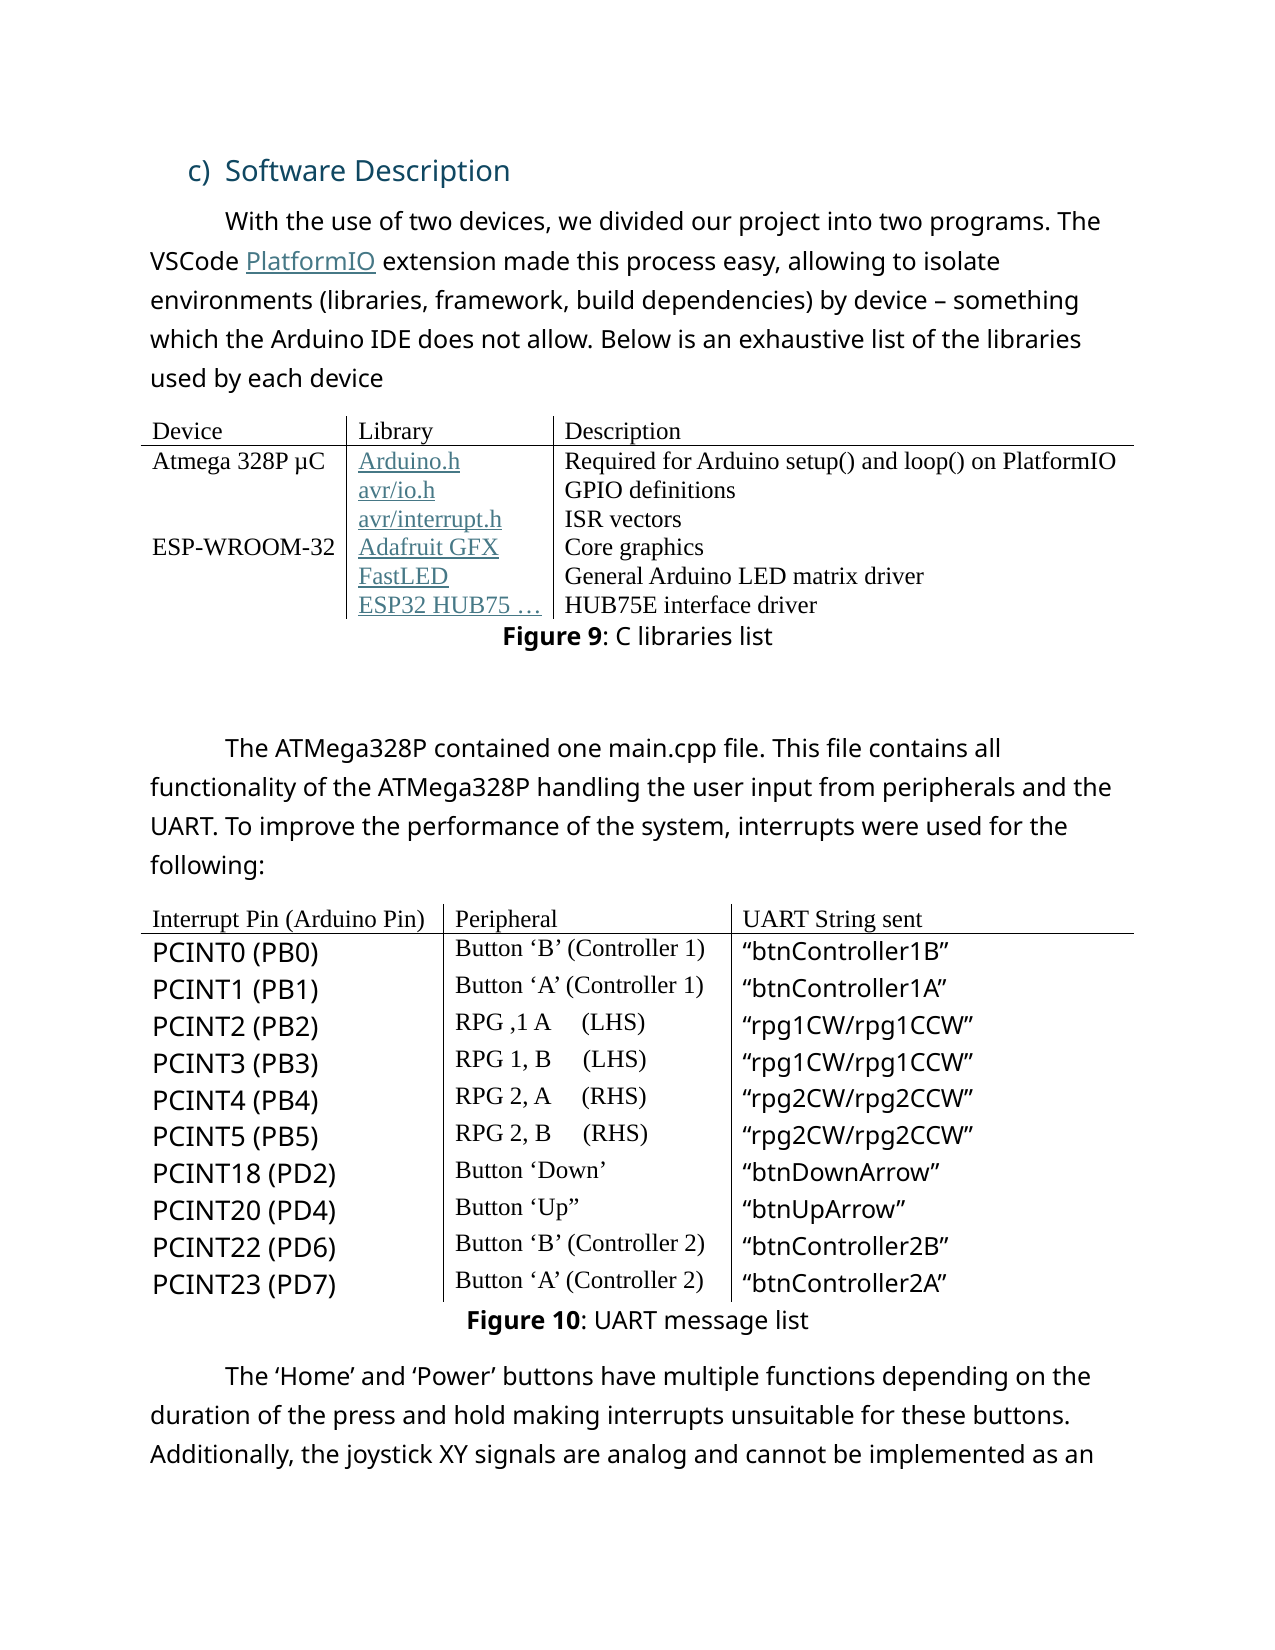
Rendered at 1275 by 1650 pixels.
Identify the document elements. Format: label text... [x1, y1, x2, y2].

table_cell Required for Arduino setup() and loop() on PlatformIO GPIO definitions ISR vectors [554, 446, 1134, 532]
table_cell PCINT0 (PB0) [141, 934, 443, 970]
table_cell PCINT18 (PD2) [141, 1155, 443, 1192]
table_cell Core graphics General Arduino LED matrix driver HUB75E interface driver [554, 533, 1134, 619]
table_cell Button ‘A’ (Controller 2) [444, 1265, 731, 1302]
table_cell PCINT2 (PB2) [141, 1007, 443, 1044]
table_cell PCINT1 (PB1) [141, 970, 443, 1007]
table_cell PCINT5 (PB5) [141, 1118, 443, 1155]
table_header Library [347, 416, 553, 445]
table_cell ESP-WROOM-32 [141, 533, 346, 619]
table_cell Adafruit GFX FastLED ESP32 HUB75 … [347, 533, 553, 619]
table_cell PCINT20 (PD4) [141, 1192, 443, 1228]
table_header UART String sent [732, 904, 1134, 932]
table_cell “btnDownArrow” [732, 1155, 1134, 1192]
table_header Peripheral [444, 904, 731, 932]
table_cell Button ‘A’ (Controller 1) [444, 970, 731, 1007]
table_cell “btnController1A” [732, 970, 1134, 1007]
table_cell “rpg2CW/rpg2CCW” [732, 1081, 1134, 1118]
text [150, 1358, 1125, 1471]
text Figure 10: UART message list [150, 1302, 1125, 1336]
text The ATMega328P contained one main.cpp file. This file contains all functionality of the ATMega328P handling the user input from peripherals and the UART. To improve the performance of the system, interrupts were used for the following: [150, 730, 1125, 882]
table_cell “btnUpArrow” [732, 1192, 1134, 1228]
table_cell “rpg1CW/rpg1CCW” [732, 1007, 1134, 1044]
text With the use of two devices, we divided our project into two programs. The VSCode PlatformIO extension made this process easy, allowing to isolate environments (libraries, framework, build dependencies) by device – something which the Arduino IDE does not allow. Below is an exhaustive list of the libraries used by each device [150, 204, 1125, 395]
table_cell Button ‘Down’ [444, 1155, 731, 1192]
table_cell Arduino.h avr/io.h avr/interrupt.h [347, 446, 553, 532]
table_cell PCINT3 (PB3) [141, 1044, 443, 1081]
table_cell “rpg2CW/rpg2CCW” [732, 1118, 1134, 1155]
table_cell RPG 2, B (RHS) [444, 1118, 731, 1155]
table_cell RPG ,1 A (LHS) [444, 1007, 731, 1044]
table_cell RPG 2, A (RHS) [444, 1081, 731, 1118]
table_cell “rpg1CW/rpg1CCW” [732, 1044, 1134, 1081]
table_cell PCINT22 (PD6) [141, 1229, 443, 1265]
table_cell Button ‘Up” [444, 1192, 731, 1228]
table_cell RPG 1, B (LHS) [444, 1044, 731, 1081]
table_cell “btnController1B” [732, 934, 1134, 970]
table_cell “btnController2B” [732, 1229, 1134, 1265]
table_header Device [141, 416, 346, 445]
table_header Interrupt Pin (Arduino Pin) [141, 904, 443, 932]
table_cell PCINT23 (PD7) [141, 1265, 443, 1302]
table_cell PCINT4 (PB4) [141, 1081, 443, 1118]
text Figure 9: C libraries list [150, 619, 1125, 653]
table_cell Button ‘B’ (Controller 2) [444, 1229, 731, 1265]
table_cell Button ‘B’ (Controller 1) [444, 934, 731, 970]
subtitle Software Description [187, 150, 1125, 190]
table_cell Atmega 328P µC [141, 446, 346, 532]
table_header Description [554, 416, 1134, 445]
table_cell “btnController2A” [732, 1265, 1134, 1302]
